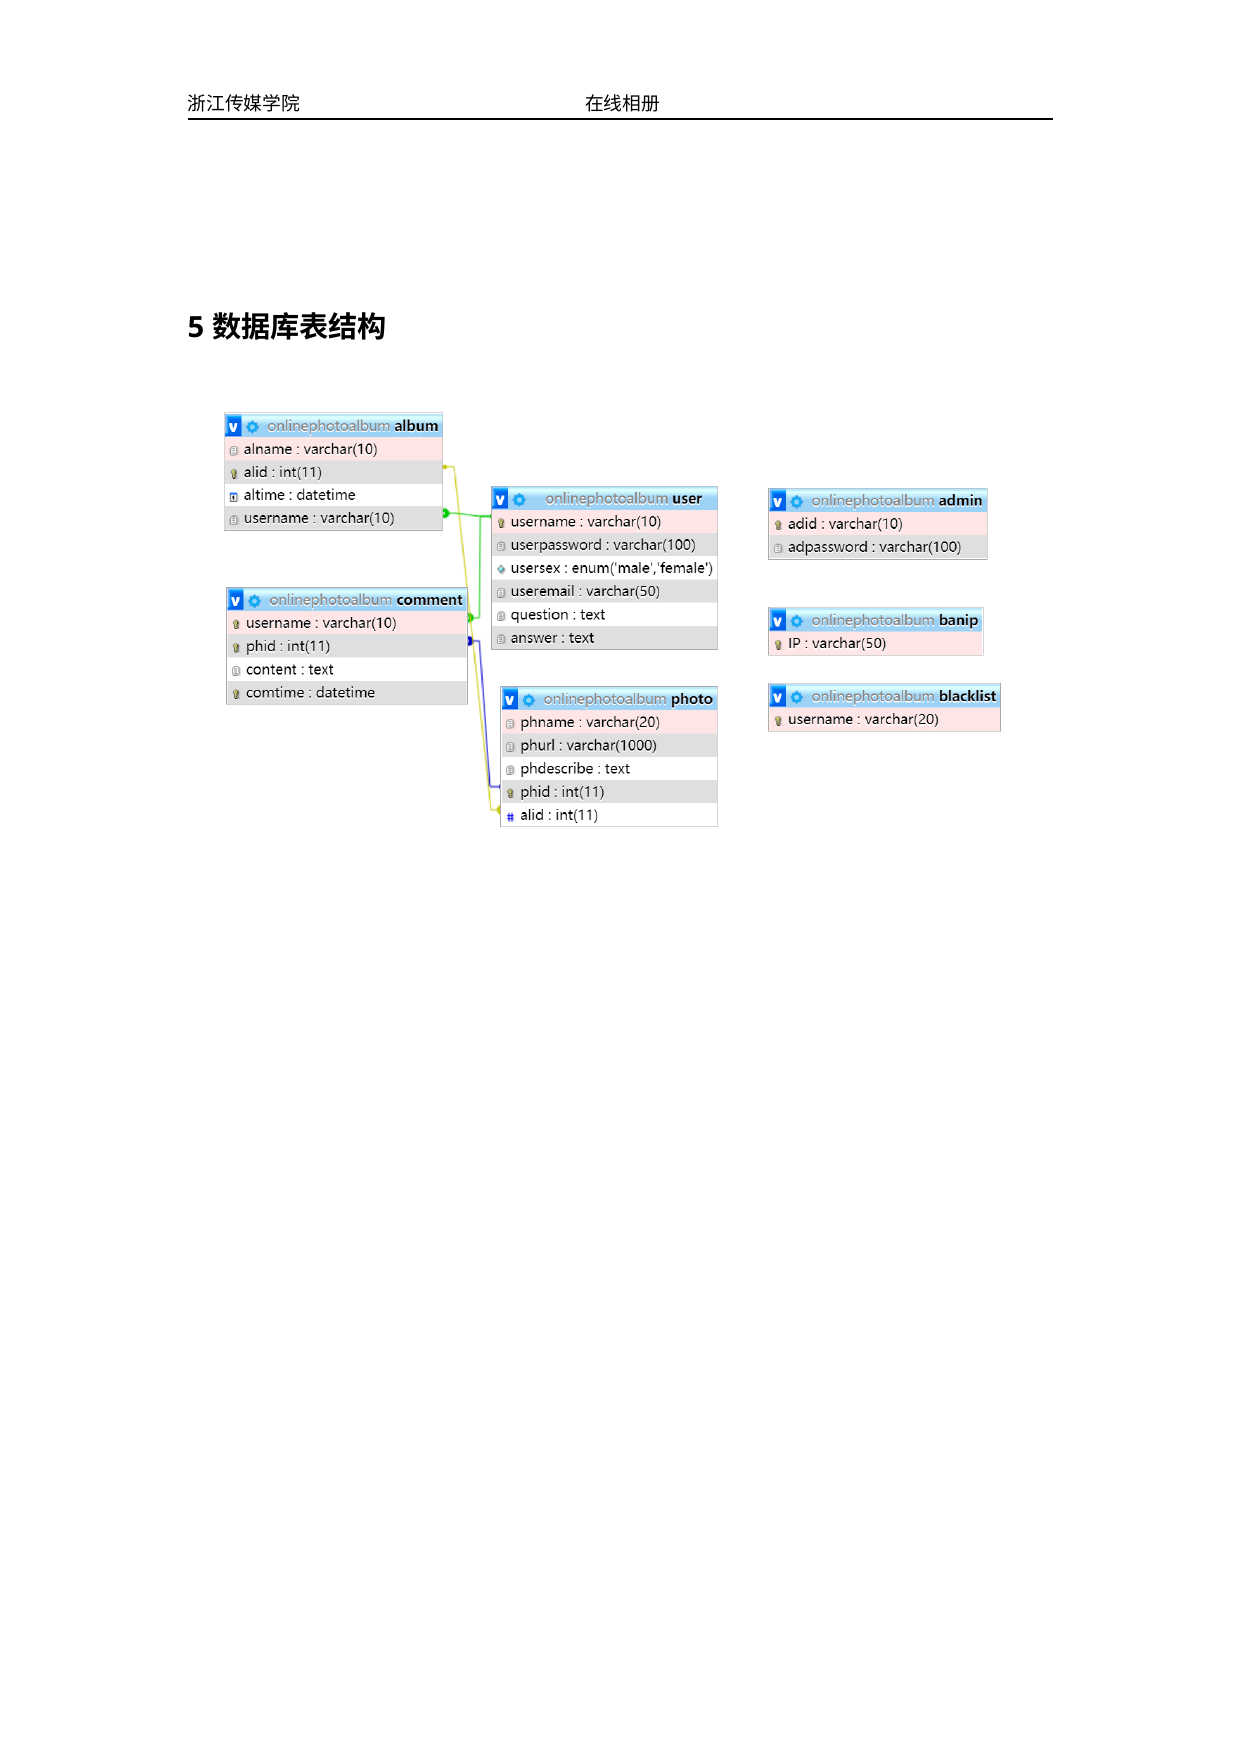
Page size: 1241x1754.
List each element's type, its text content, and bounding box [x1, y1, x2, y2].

picture [187, 389, 1059, 838]
text 5 数据库表结构 [187, 292, 1053, 357]
